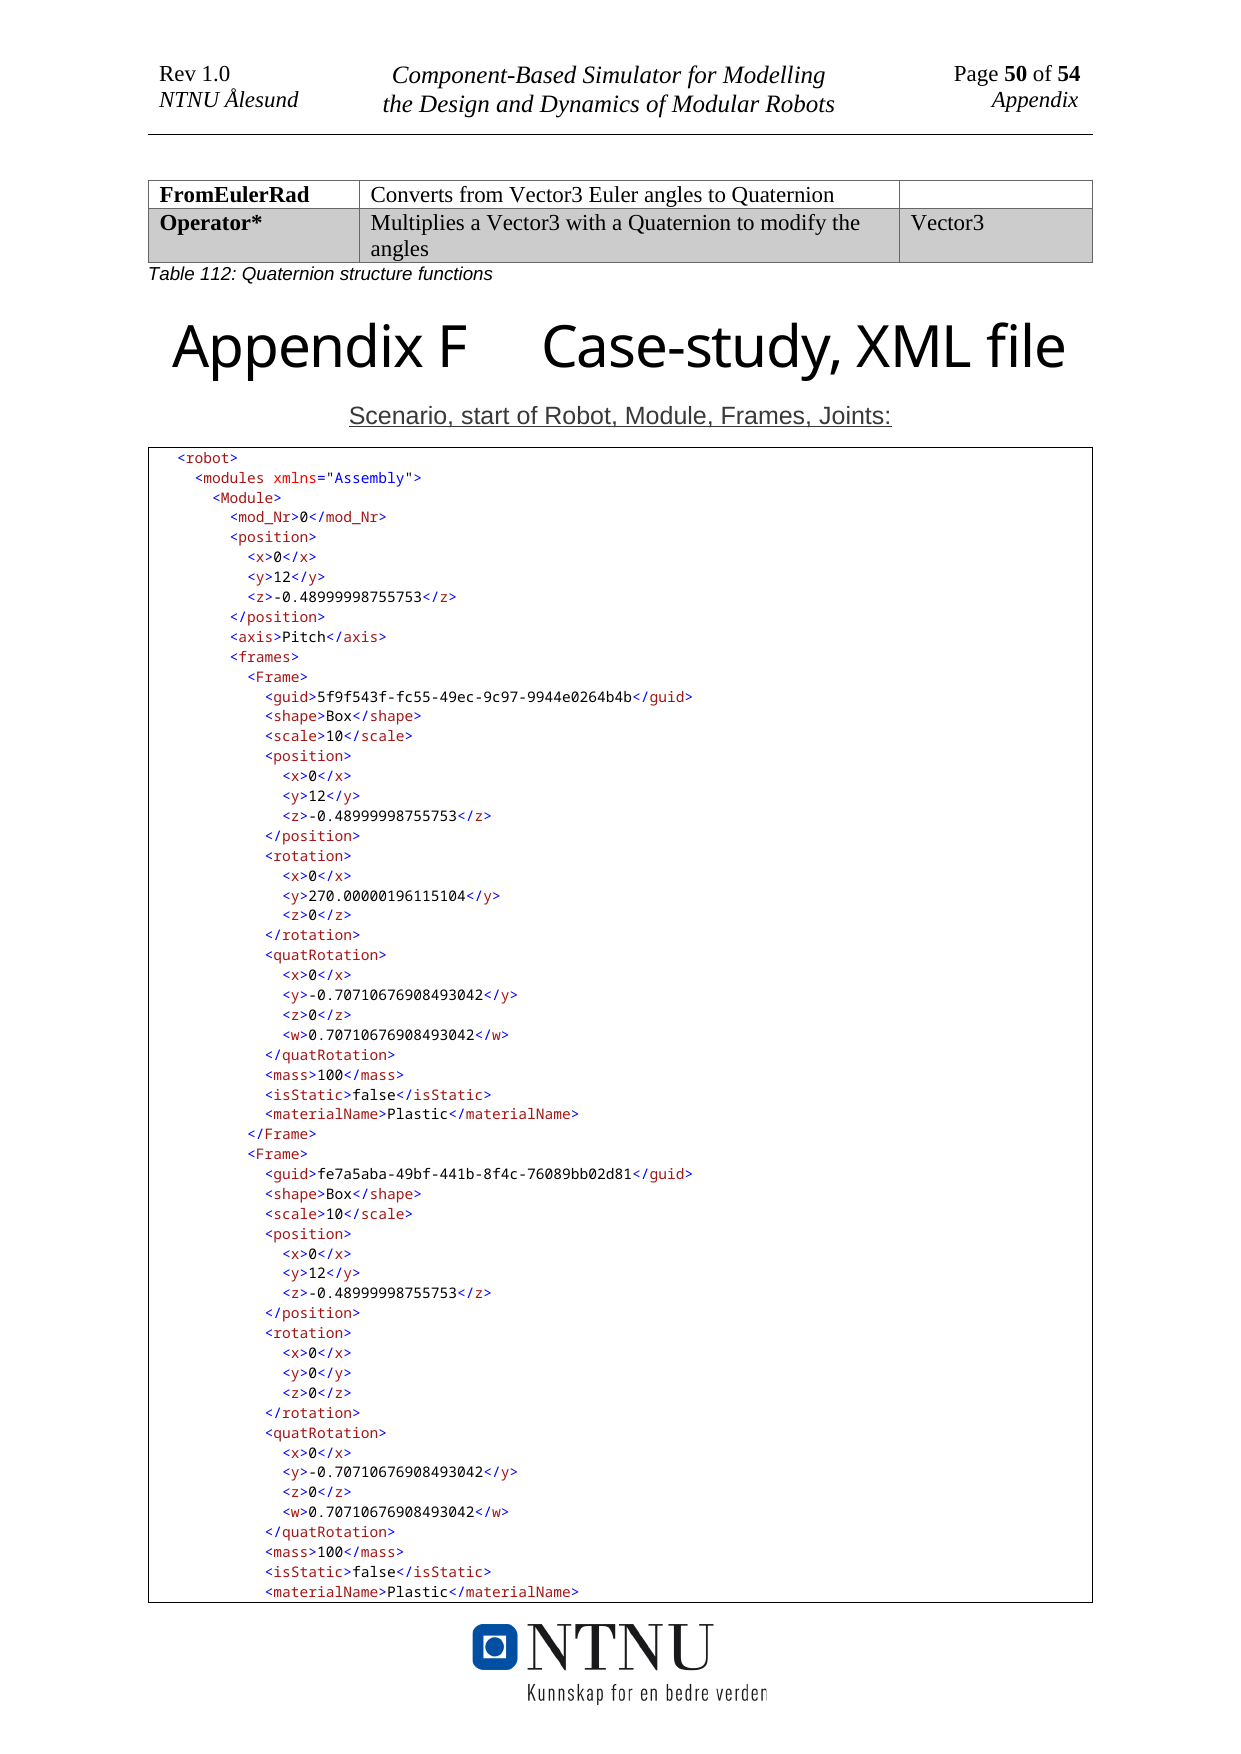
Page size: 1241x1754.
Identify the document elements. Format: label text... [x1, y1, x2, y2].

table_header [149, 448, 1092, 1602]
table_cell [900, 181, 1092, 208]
picture [472, 1624, 767, 1705]
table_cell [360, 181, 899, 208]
text Table 112: Quaternion structure functions [148, 263, 1093, 284]
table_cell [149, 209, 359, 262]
text Scenario, start of Robot, Module, Frames, Joints: [148, 401, 1093, 430]
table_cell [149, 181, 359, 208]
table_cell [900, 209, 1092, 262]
text Case-study, XML file [148, 305, 1093, 384]
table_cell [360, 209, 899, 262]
